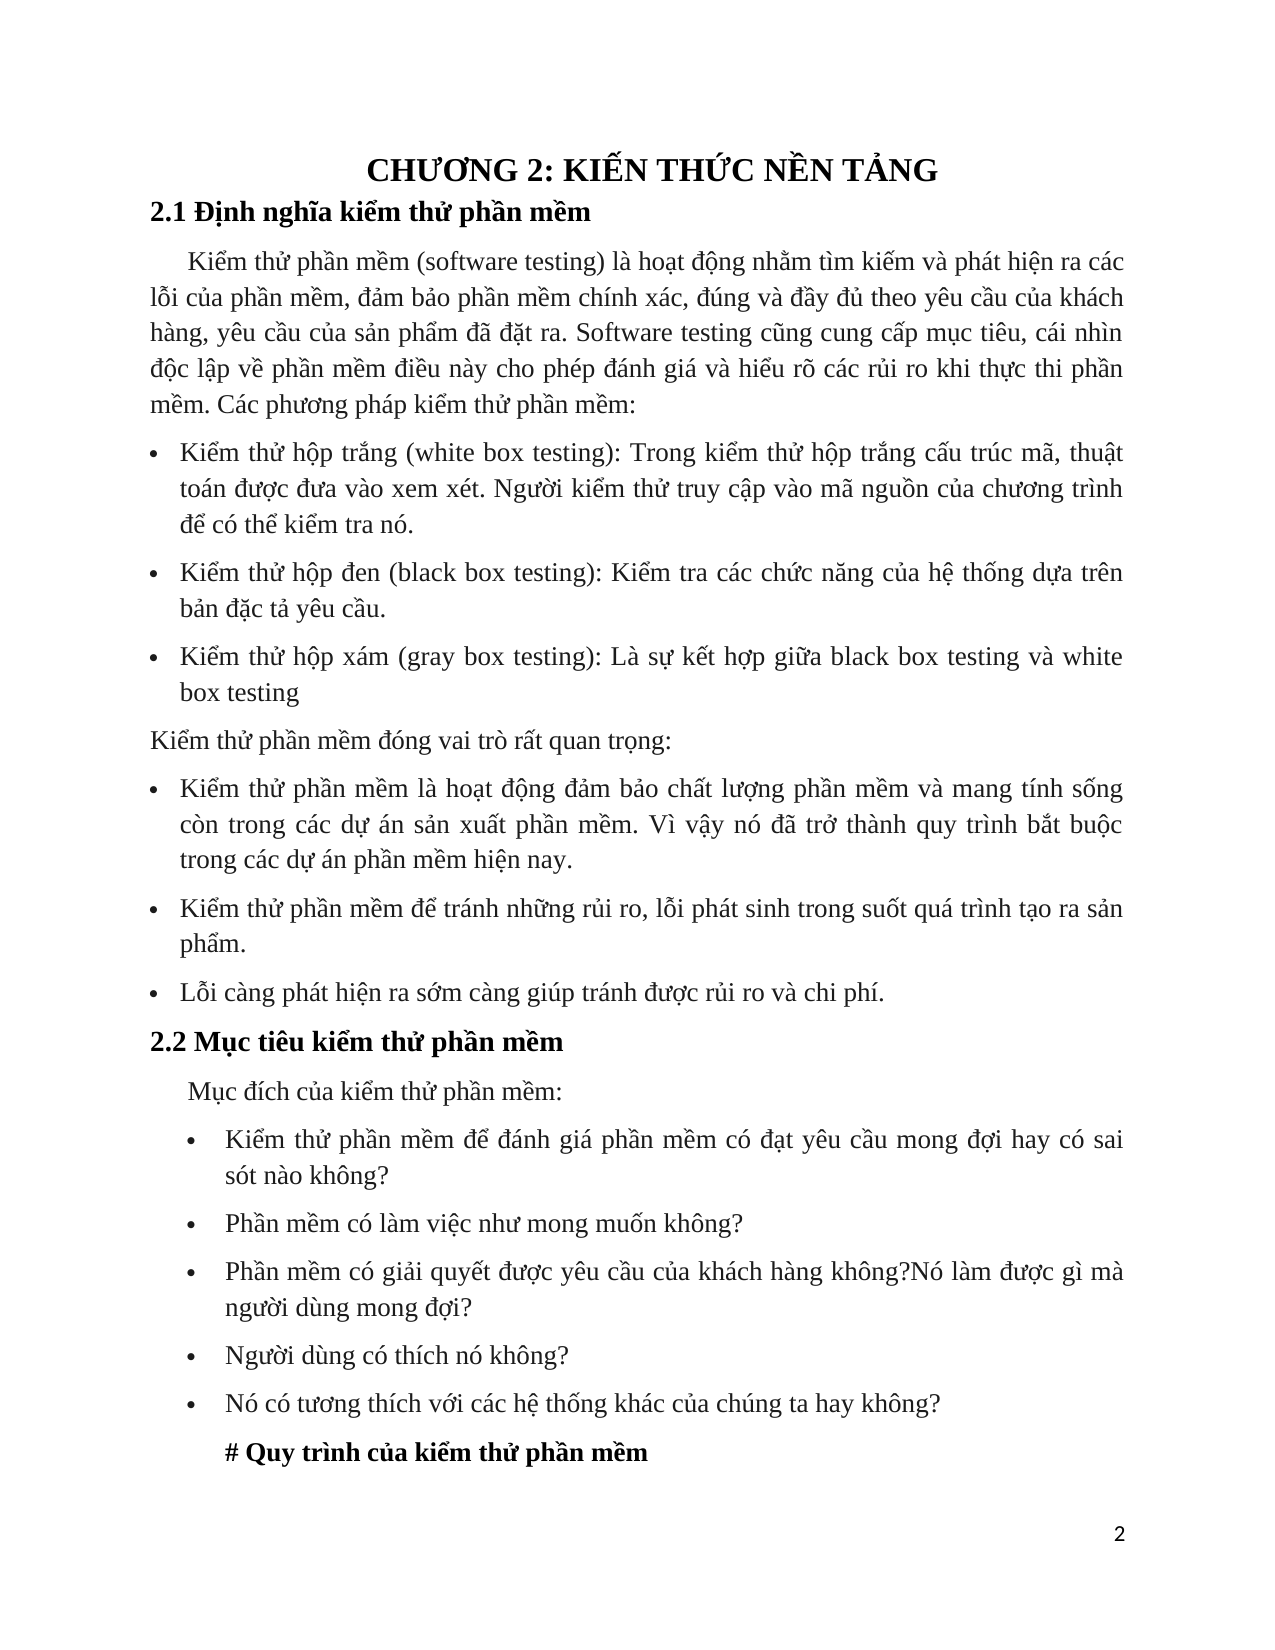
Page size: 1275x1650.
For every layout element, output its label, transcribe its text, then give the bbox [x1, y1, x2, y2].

list Lỗi càng phát hiện ra sớm càng giúp tránh được rủi ro và chi phí. [150, 976, 1125, 1007]
list Người dùng có thích nó không? [187, 1339, 1125, 1371]
list Phần mềm có làm việc như mong muốn không? [187, 1207, 1125, 1238]
text Mục đích của kiểm thử phần mềm: [150, 1075, 1125, 1106]
list Kiểm thử phần mềm là hoạt động đảm bảo chất lượng phần mềm và mang tính sống còn trong các dự án sản xuất phần mềm. Vì vậy nó đã trở thành quy trình bắt buộc trong các dự án phần mềm hiện nay. [150, 772, 1125, 875]
subtitle 2.2 Mục tiêu kiểm thử phần mềm [150, 1024, 1125, 1057]
text Kiểm thử phần mềm (software testing) là hoạt động nhằm tìm kiếm và phát hiện ra các lỗi của phần mềm, đảm bảo phần mềm chính xác, đúng và đầy đủ theo yêu cầu của khách hàng, yêu cầu của sản phẩm đã đặt ra. Software testing cũng cung cấp mục tiêu, cái nhìn độc lập về phần mềm điều này cho phép đánh giá và hiểu rõ các rủi ro khi thực thi phần mềm. Các phương pháp kiểm thử phần mềm: [150, 245, 1125, 419]
list Nó có tương thích với các hệ thống khác của chúng ta hay không? [187, 1388, 1125, 1419]
text Kiểm thử phần mềm đóng vai trò rất quan trọng: [150, 724, 1125, 755]
list Kiểm thử phần mềm để đánh giá phần mềm có đạt yêu cầu mong đợi hay có sai sót nào không? [187, 1123, 1125, 1190]
list Phần mềm có giải quyết được yêu cầu của khách hàng không?Nó làm được gì mà người dùng mong đợi? [187, 1255, 1125, 1322]
list Kiểm thử hộp trắng (white box testing): Trong kiểm thử hộp trắng cấu trúc mã, thuật toán được đưa vào xem xét. Người kiểm thử truy cập vào mã nguồn của chương trình để có thể kiểm tra nó. [150, 436, 1125, 539]
list CHƯƠNG 2: KIẾN THỨC NỀN TẢNG [179, 150, 1125, 188]
list Kiểm thử hộp xám (gray box testing): Là sự kết hợp giữa black box testing và white box testing [150, 640, 1125, 707]
list Kiểm thử hộp đen (black box testing): Kiểm tra các chức năng của hệ thống dựa trên bản đặc tả yêu cầu. [150, 556, 1125, 623]
list # Quy trình của kiểm thử phần mềm [225, 1436, 1125, 1467]
list Kiểm thử phần mềm để tránh những rủi ro, lỗi phát sinh trong suốt quá trình tạo ra sản phẩm. [150, 892, 1125, 959]
list 2.1 Định nghĩa kiểm thử phần mềm [150, 194, 1125, 228]
